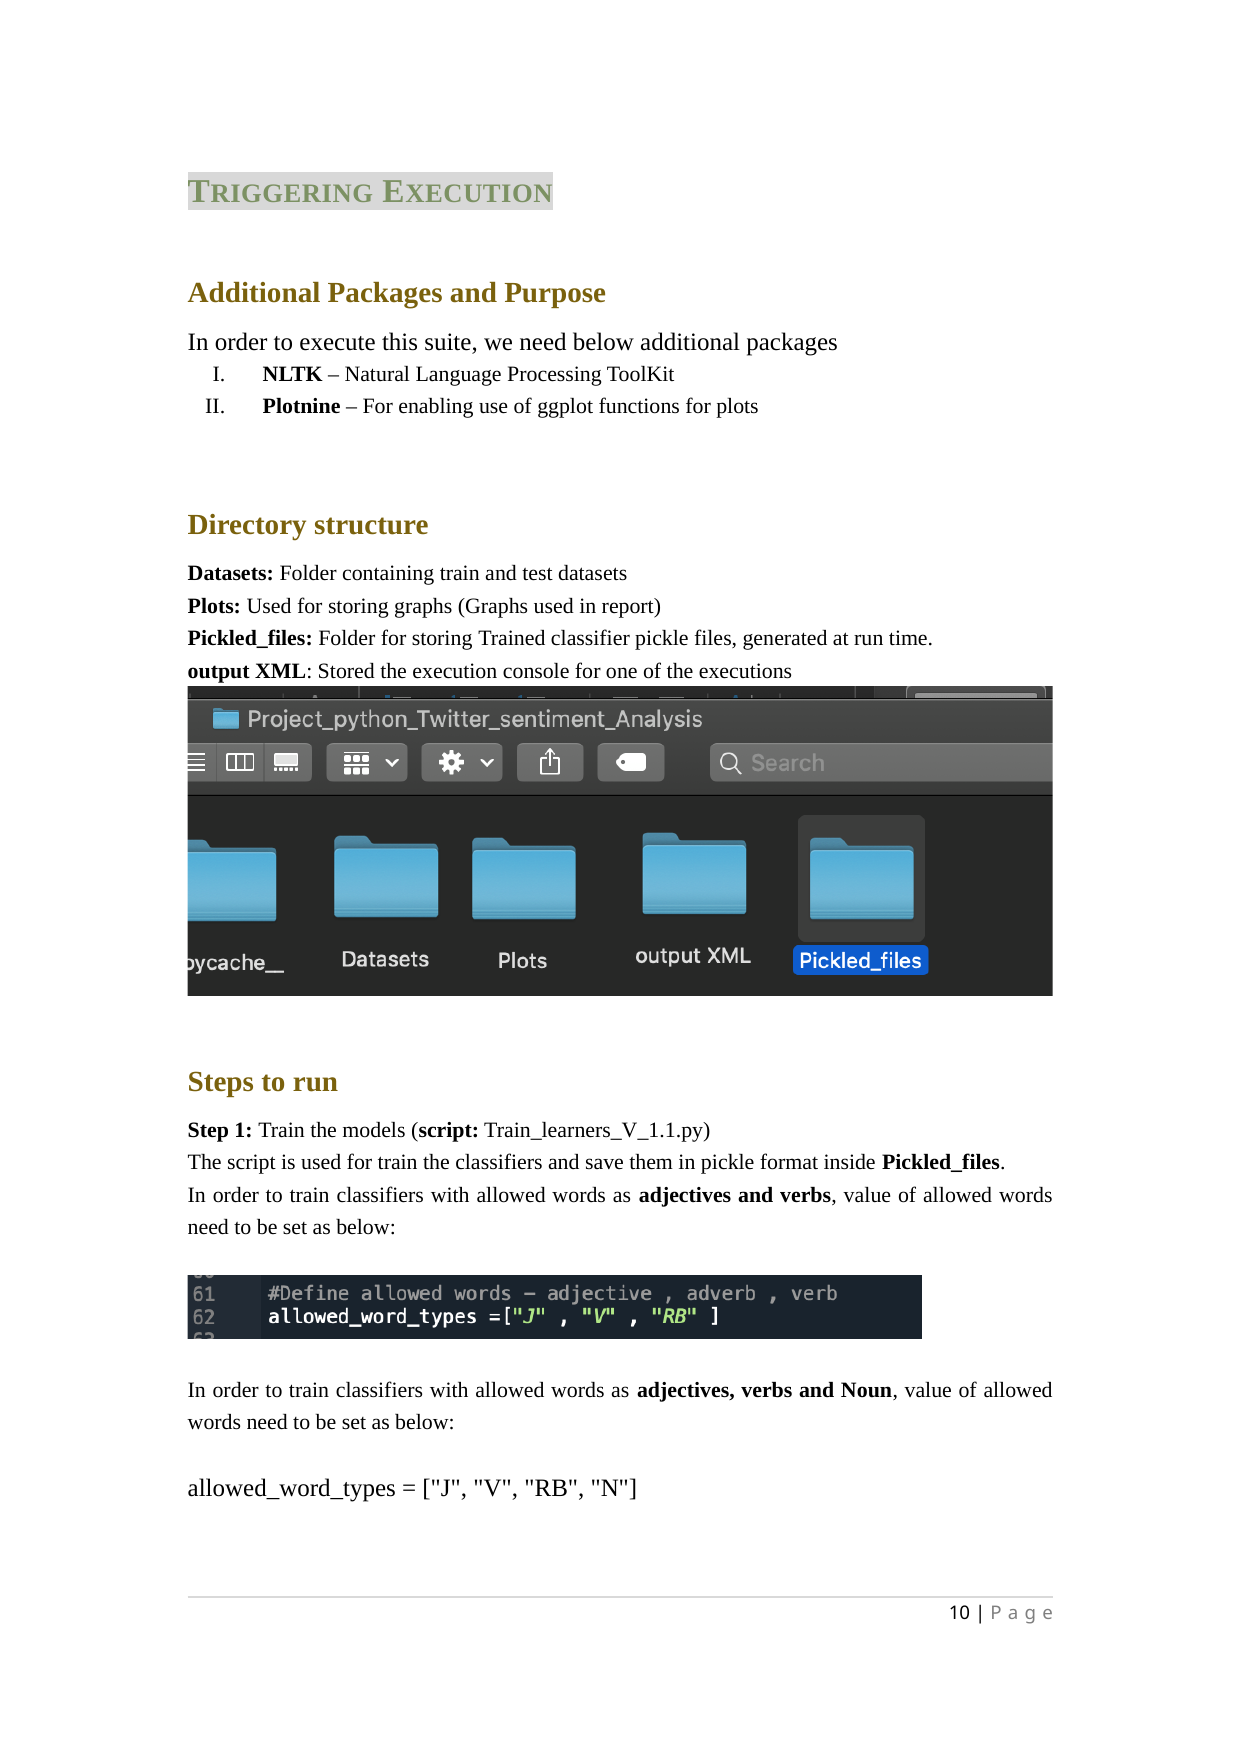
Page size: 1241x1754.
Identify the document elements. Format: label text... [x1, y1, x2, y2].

subtitle Steps to run [187, 1048, 1053, 1113]
text Plots: Used for storing graphs (Graphs used in report) [187, 589, 1053, 622]
subtitle Triggering Execution [187, 158, 1053, 223]
picture [187, 1275, 922, 1339]
text The script is used for train the classifiers and save them in pickle format inside Pickled_files. [187, 1146, 1053, 1178]
subtitle Additional Packages and Purpose [187, 260, 1053, 325]
list Plotnine – For enabling use of ggplot functions for plots [225, 390, 1053, 422]
text In order to execute this suite, we need below additional packages [187, 325, 1053, 357]
text Pickled_files: Folder for storing Trained classifier pickle files, generated at run time. [187, 622, 1053, 654]
text output XML: Stored the execution console for one of the executions [187, 654, 1053, 686]
text In order to train classifiers with allowed words as adjectives and verbs, value of allowed words need to be set as below: [187, 1178, 1053, 1243]
picture [187, 686, 1053, 996]
text Step 1: Train the models (script: Train_learners_V_1.1.py) [187, 1113, 1053, 1146]
text In order to train classifiers with allowed words as adjectives, verbs and Noun, value of allowed words need to be set as below: [187, 1373, 1053, 1438]
list NLTK – Natural Language Processing ToolKit [225, 357, 1053, 390]
text Datasets: Folder containing train and test datasets [187, 557, 1053, 589]
text ﻿allowed_word_types = ["J", "V", "RB", "N"] [187, 1471, 1053, 1503]
subtitle Directory structure [187, 492, 1053, 557]
